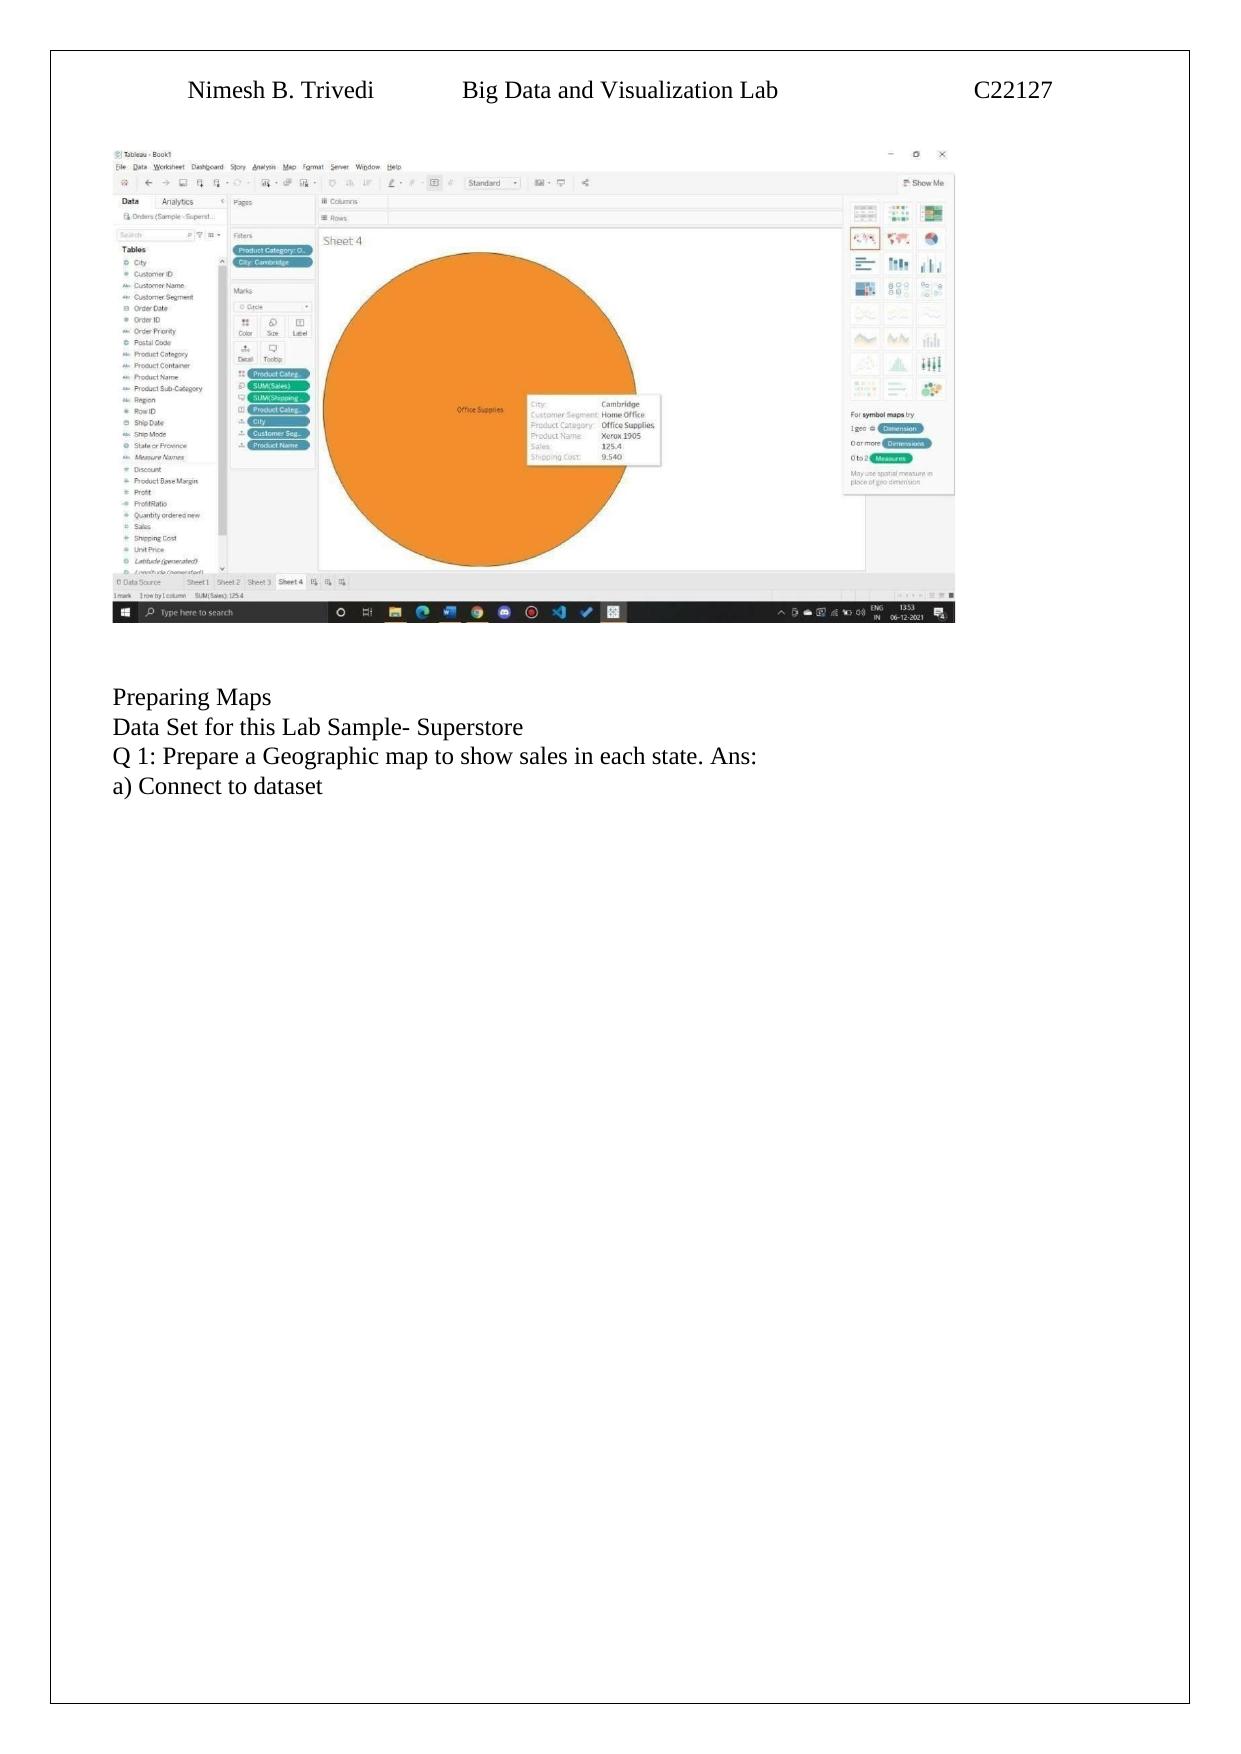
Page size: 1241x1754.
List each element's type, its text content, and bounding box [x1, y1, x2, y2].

text a) Connect to dataset [112, 771, 1128, 800]
text Preparing Maps [112, 682, 1128, 711]
text Data Set for this Lab Sample- Superstore [112, 712, 1128, 741]
text Q 1: Prepare a Geographic map to show sales in each state. Ans: [112, 741, 1128, 770]
picture [112, 150, 955, 623]
